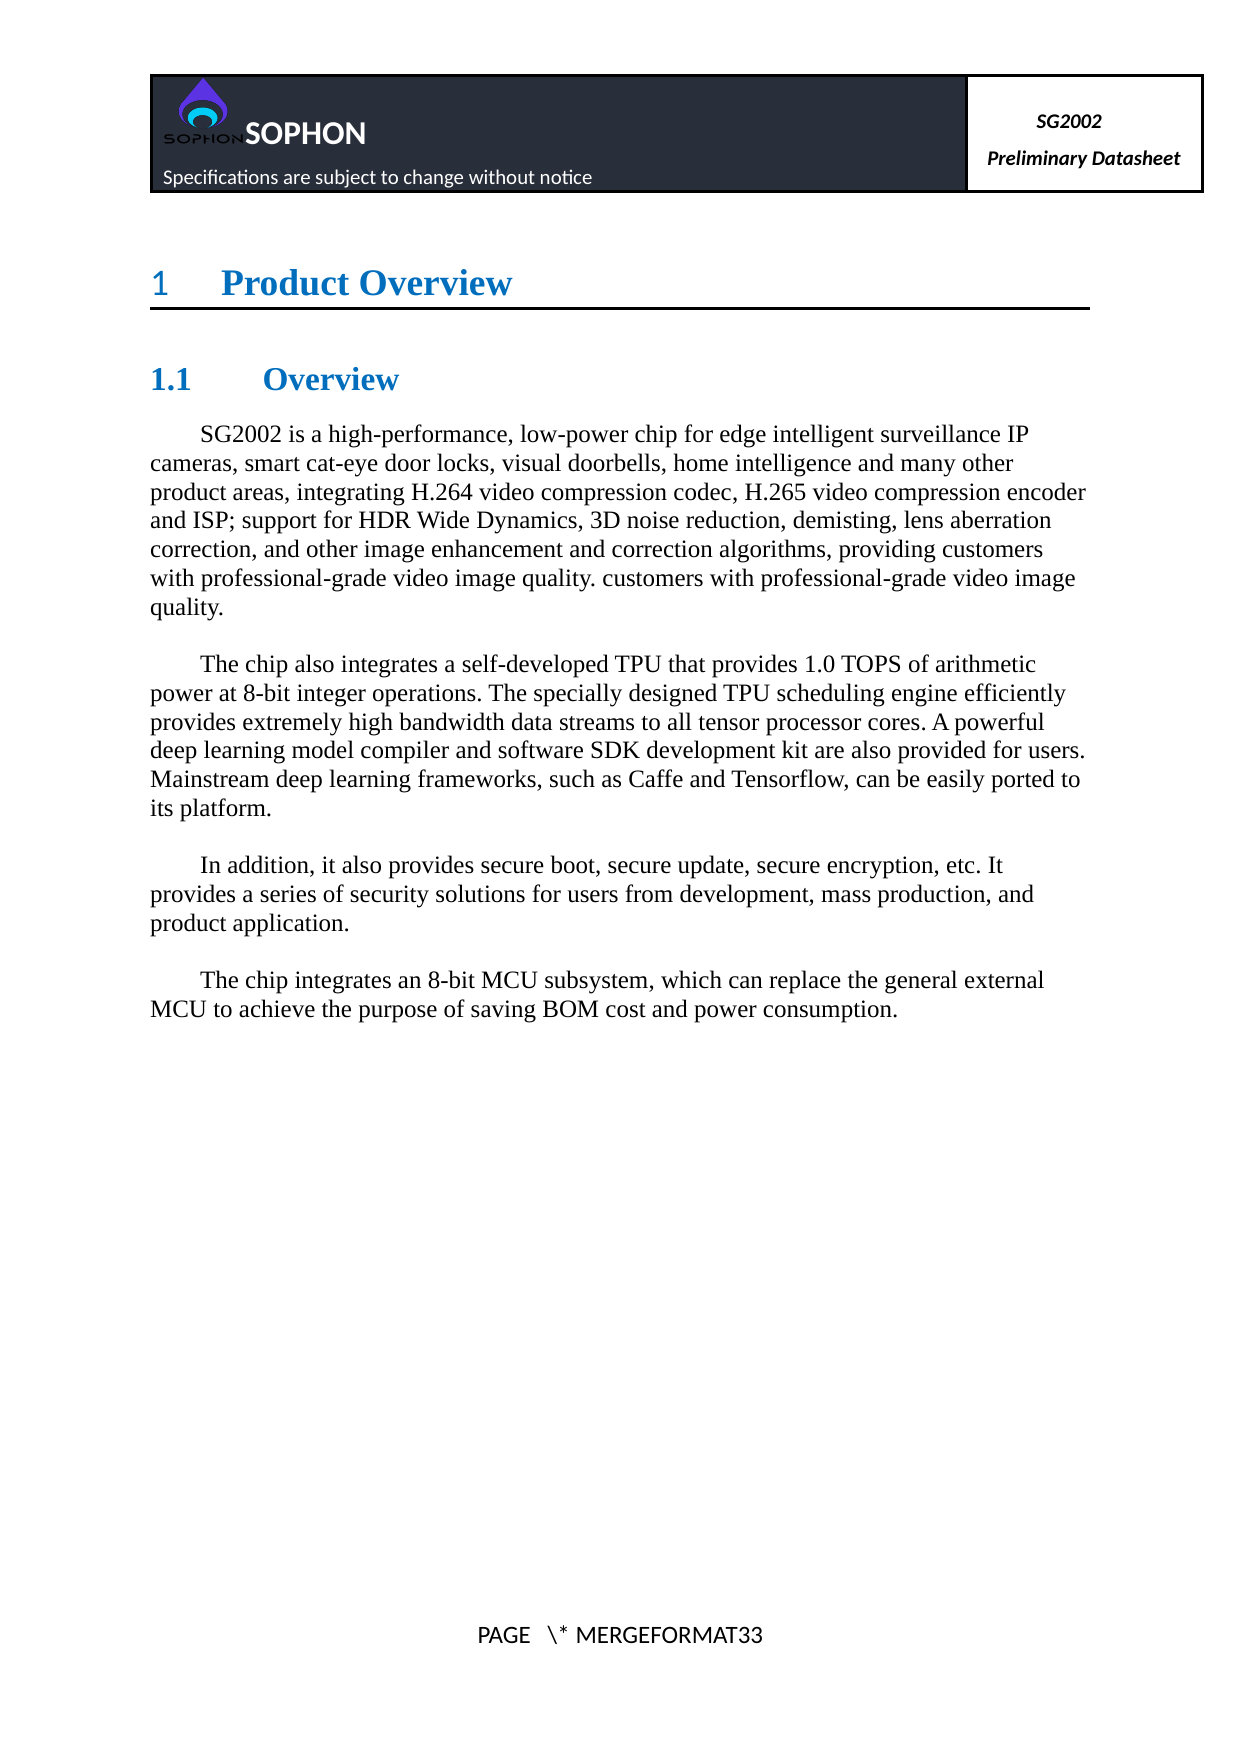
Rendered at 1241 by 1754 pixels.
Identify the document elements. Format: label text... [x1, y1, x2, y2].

text In addition, it also provides secure boot, secure update, secure encryption, etc. It provides a series of security solutions for users from development, mass production, and product application. [150, 851, 1090, 937]
picture [162, 77, 245, 145]
subtitle Product Overview [150, 259, 1090, 307]
text SG2002 is a high-performance, low-power chip for edge intelligent surveillance IP cameras, smart cat-eye door locks, visual doorbells, home intelligence and many other product areas, integrating H.264 video compression codec, H.265 video compression encoder and ISP; support for HDR Wide Dynamics, 3D noise reduction, demisting, lens aberration correction, and other image enhancement and correction algorithms, providing customers with professional-grade video image quality. customers with professional-grade video image quality. [150, 419, 1090, 621]
subtitle Overview [150, 359, 1090, 397]
text The chip also integrates a self-developed TPU that provides 1.0 TOPS of arithmetic power at 8-bit integer operations. The specially designed TPU scheduling engine efficiently provides extremely high bandwidth data streams to all tensor processor cores. A powerful deep learning model compiler and software SDK development kit are also provided for users. Mainstream deep learning frameworks, such as Caffe and Tensorflow, can be easily ported to its platform. [150, 649, 1090, 822]
text The chip integrates an 8-bit MCU subsystem, which can replace the general external MCU to achieve the purpose of saving BOM cost and power consumption. [150, 966, 1090, 1023]
